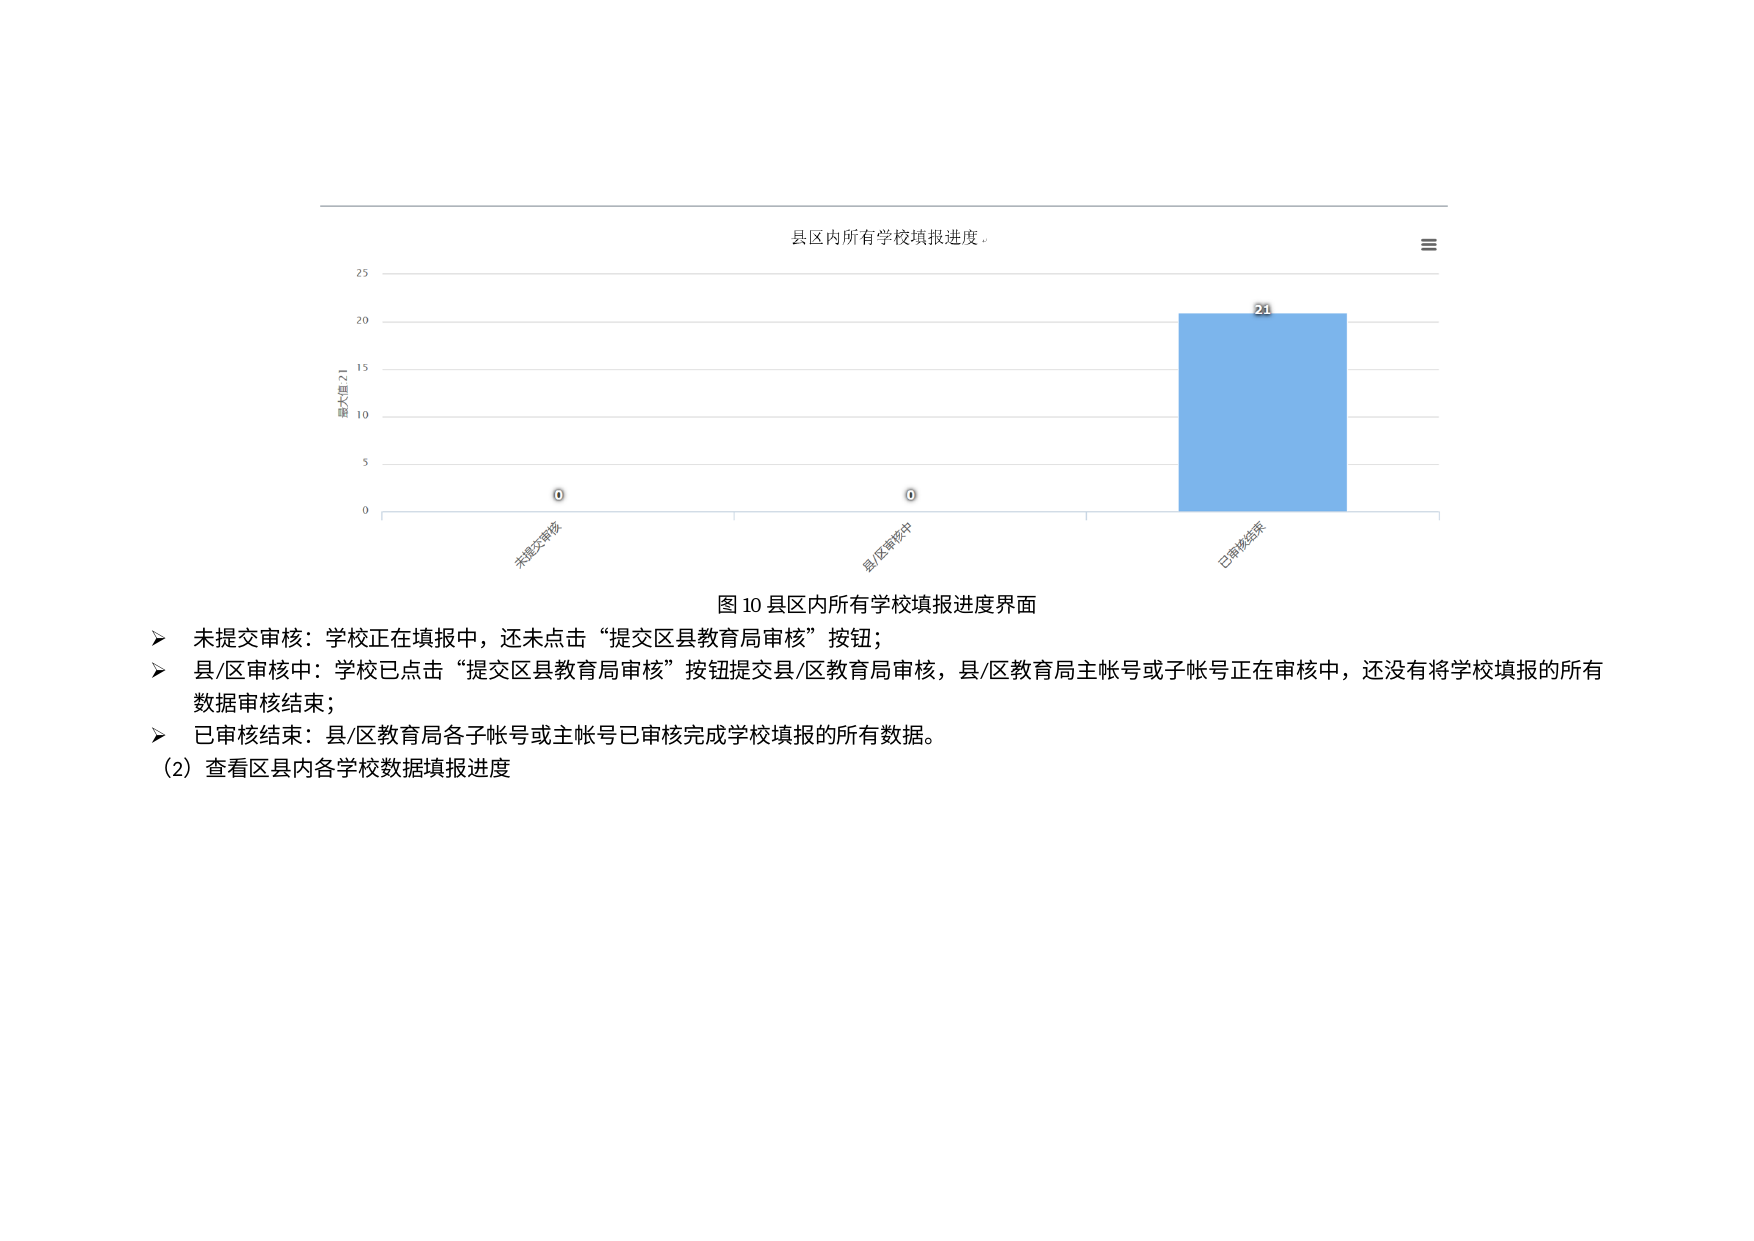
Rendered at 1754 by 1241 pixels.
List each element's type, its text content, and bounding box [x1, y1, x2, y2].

text （2）查看区县内各学校数据填报进度 [150, 750, 1604, 783]
list 未提交审核：学校正在填报中，还未点击“提交区县教育局审核”按钮； [150, 620, 1604, 653]
picture [302, 197, 1452, 581]
list 已审核结束：县/区教育局各子帐号或主帐号已审核完成学校填报的所有数据。 [150, 718, 1604, 750]
list 县/区审核中：学校已点击“提交区县教育局审核”按钮提交县/区教育局审核，县/区教育局主帐号或子帐号正在审核中，还没有将学校填报的所有数据审核结束； [150, 653, 1604, 718]
text 图 10 县区内所有学校填报进度界面 [150, 588, 1604, 620]
